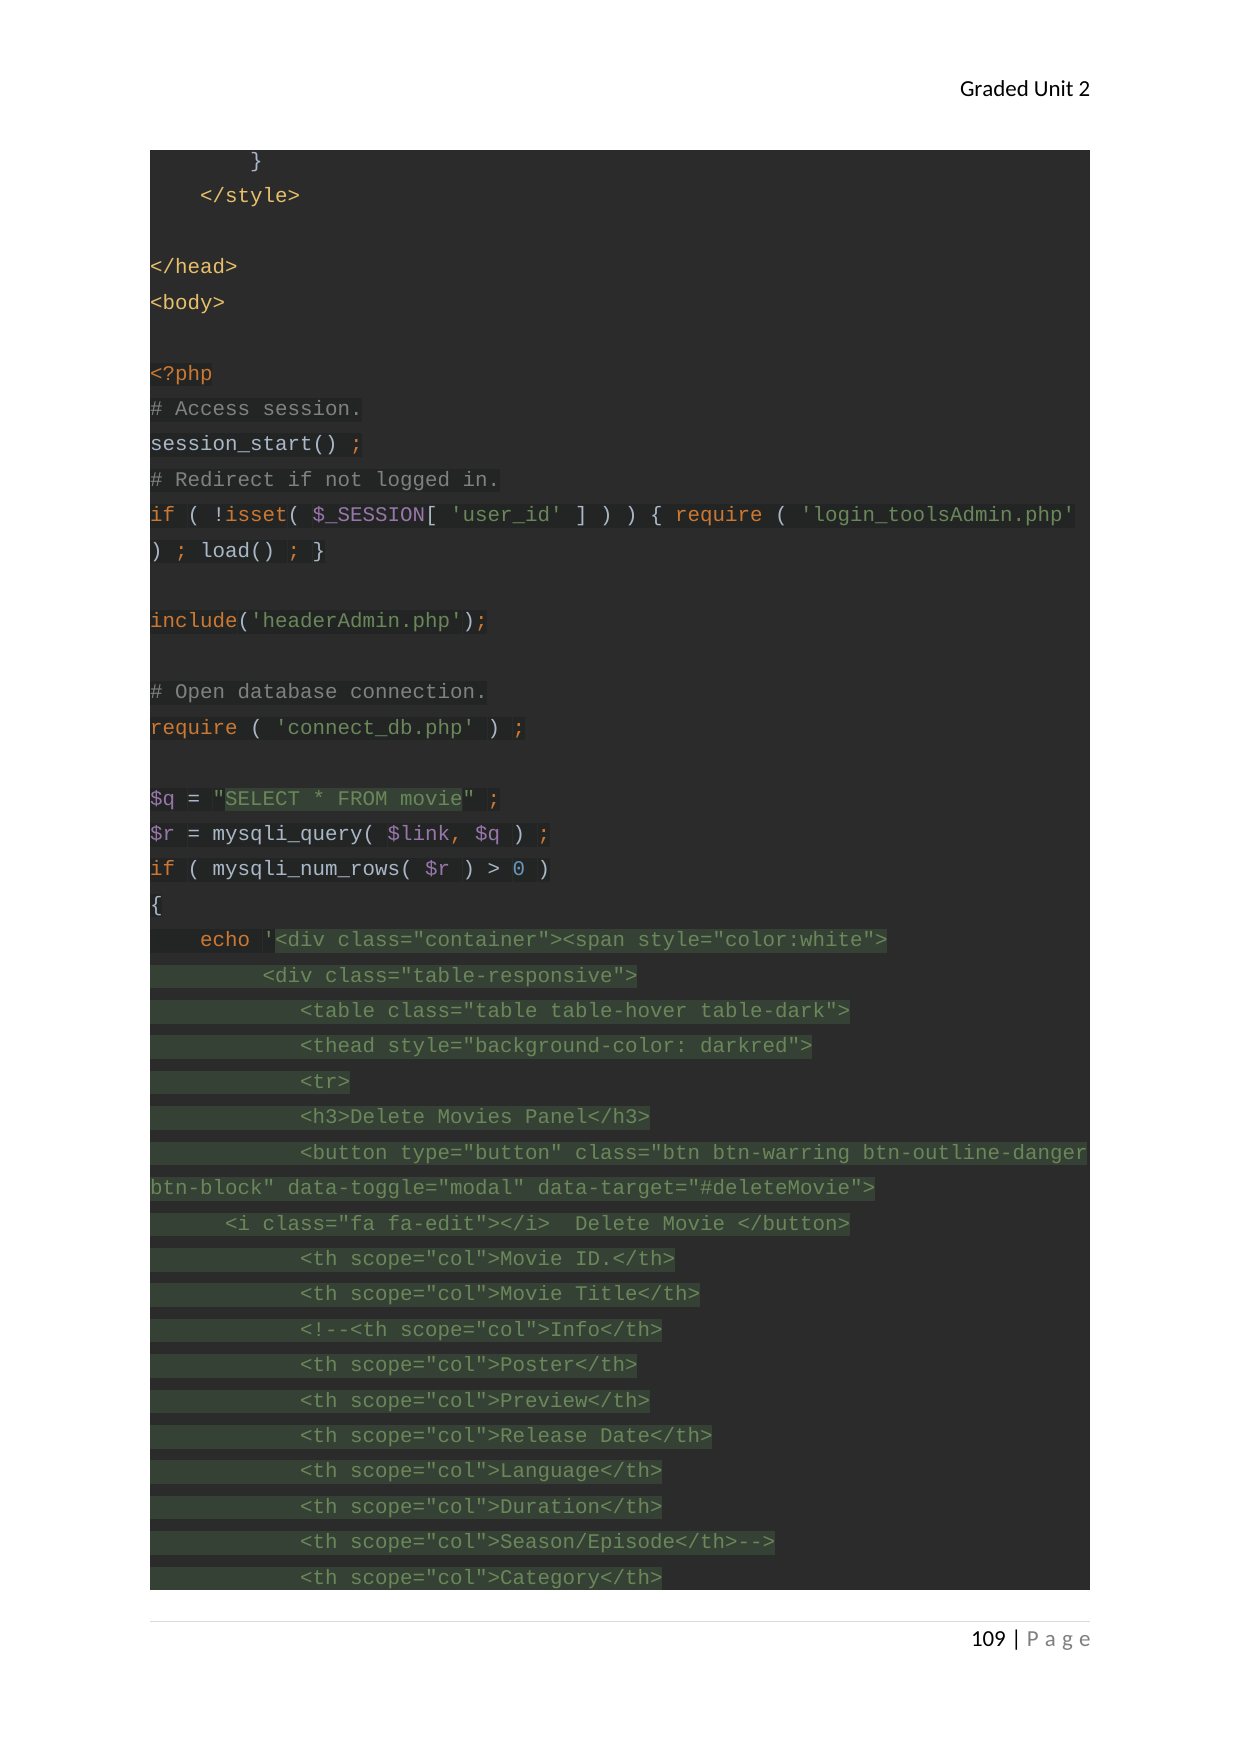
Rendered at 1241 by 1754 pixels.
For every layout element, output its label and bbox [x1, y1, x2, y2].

text [150, 150, 1090, 1590]
